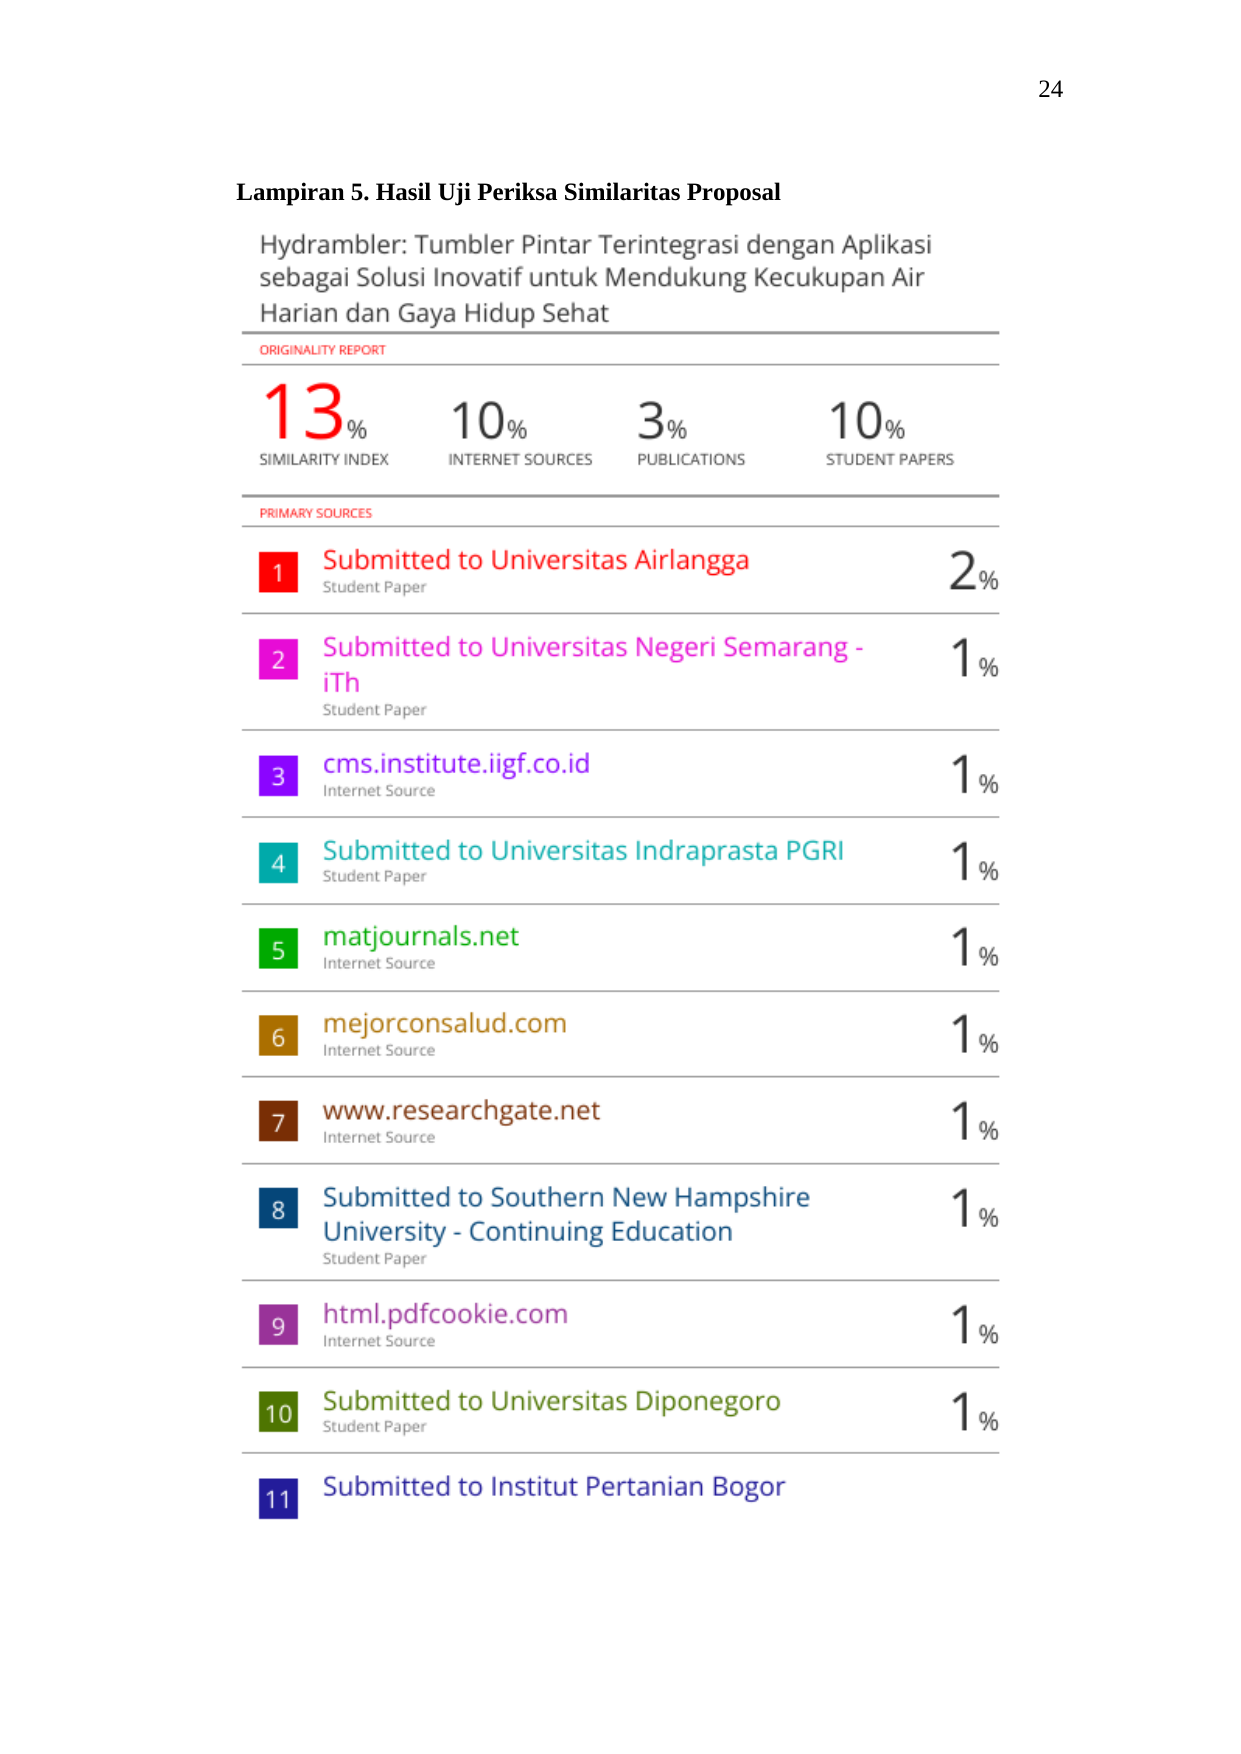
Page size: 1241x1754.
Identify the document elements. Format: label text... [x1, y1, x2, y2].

picture [236, 218, 1040, 1541]
subtitle Lampiran 5. Hasil Uji Periksa Similaritas Proposal [236, 177, 1063, 206]
